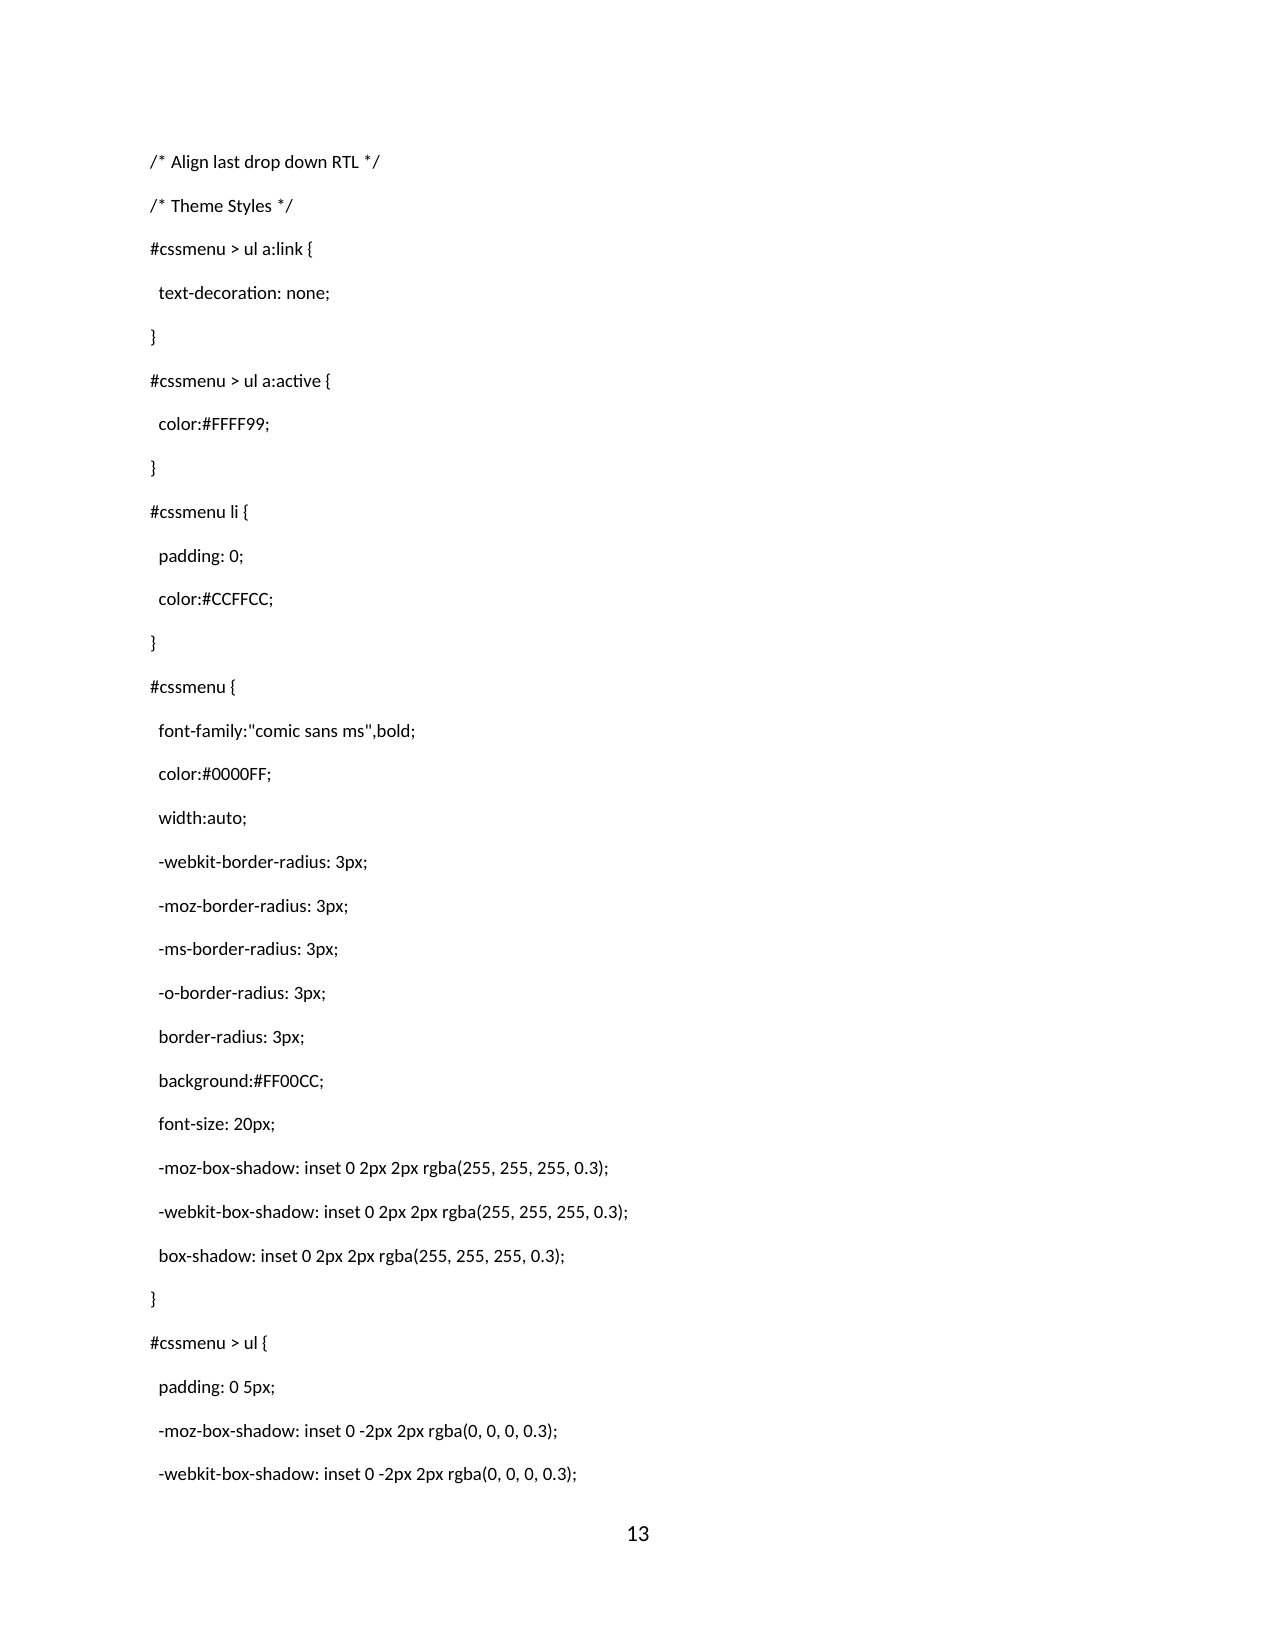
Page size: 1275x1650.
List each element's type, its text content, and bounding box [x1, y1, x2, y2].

text color:#FFFF99; [150, 412, 1125, 435]
text #cssmenu { [150, 675, 1125, 698]
text } [150, 325, 1125, 348]
text } [150, 456, 1125, 479]
text -o-border-radius: 3px; [150, 981, 1125, 1004]
text -moz-box-shadow: inset 0 2px 2px rgba(255, 255, 255, 0.3); [150, 1156, 1125, 1179]
text #cssmenu > ul a:link { [150, 237, 1125, 260]
text -moz-border-radius: 3px; [150, 894, 1125, 917]
text box-shadow: inset 0 2px 2px rgba(255, 255, 255, 0.3); [150, 1244, 1125, 1267]
text color:#0000FF; [150, 762, 1125, 785]
text /* Theme Styles */ [150, 194, 1125, 217]
text width:auto; [150, 806, 1125, 829]
text #cssmenu > ul a:active { [150, 369, 1125, 392]
text color:#CCFFCC; [150, 587, 1125, 610]
text -webkit-box-shadow: inset 0 -2px 2px rgba(0, 0, 0, 0.3); [150, 1462, 1125, 1485]
text #cssmenu li { [150, 500, 1125, 523]
text } [150, 1287, 1125, 1310]
text padding: 0; [150, 544, 1125, 567]
text } [150, 631, 1125, 654]
text -webkit-box-shadow: inset 0 2px 2px rgba(255, 255, 255, 0.3); [150, 1200, 1125, 1223]
text background:#FF00CC; [150, 1069, 1125, 1092]
text -moz-box-shadow: inset 0 -2px 2px rgba(0, 0, 0, 0.3); [150, 1419, 1125, 1442]
text border-radius: 3px; [150, 1025, 1125, 1048]
text -webkit-border-radius: 3px; [150, 850, 1125, 873]
text font-family:"comic sans ms",bold; [150, 719, 1125, 742]
text /* Align last drop down RTL */ [150, 150, 1125, 173]
text padding: 0 5px; [150, 1375, 1125, 1398]
text #cssmenu > ul { [150, 1331, 1125, 1354]
text font-size: 20px; [150, 1112, 1125, 1135]
text -ms-border-radius: 3px; [150, 937, 1125, 960]
text text-decoration: none; [150, 281, 1125, 304]
